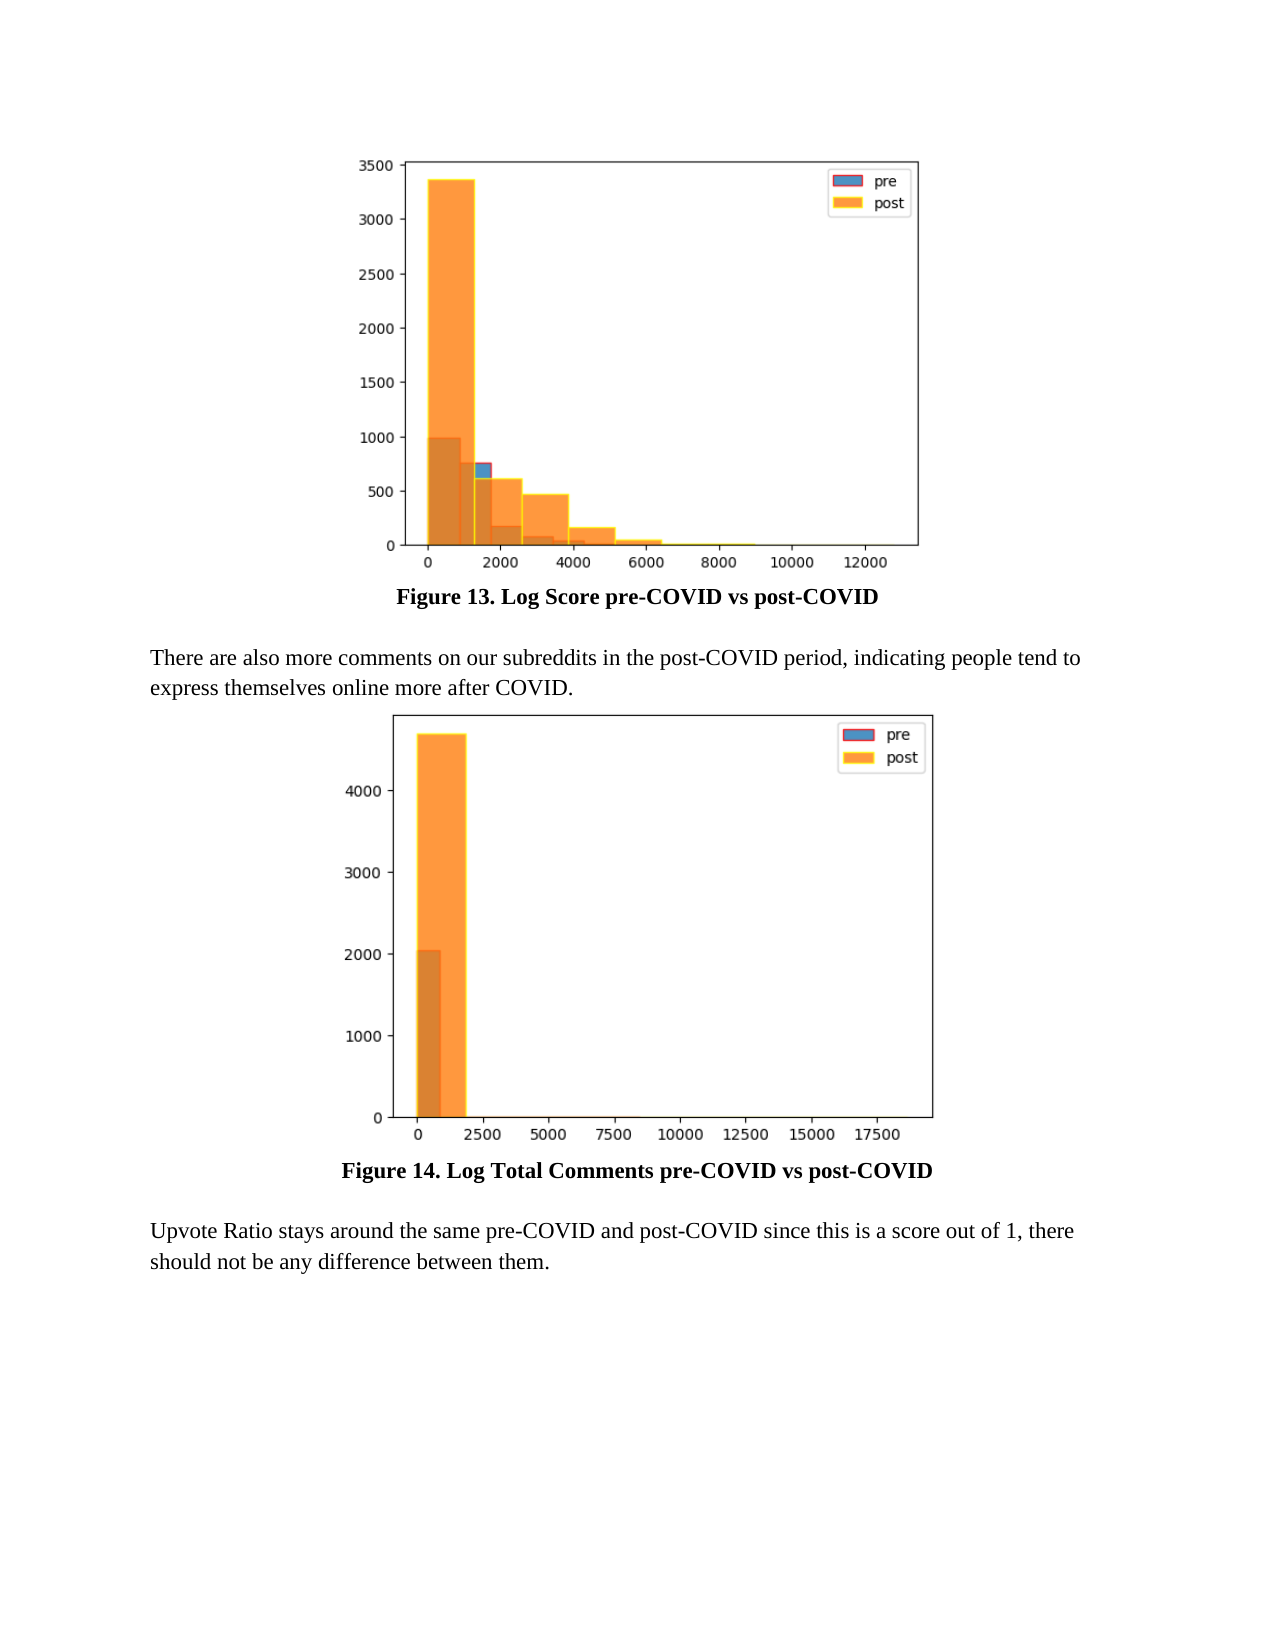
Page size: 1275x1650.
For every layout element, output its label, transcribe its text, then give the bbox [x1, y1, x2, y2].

picture [348, 150, 927, 580]
text There are also more comments on our subreddits in the post-COVID period, indicating people tend to express themselves online more after COVID. [150, 644, 1125, 700]
text Upvote Ratio stays around the same pre-COVID and post-COVID since this is a score out of 1, there should not be any difference between them. [150, 1218, 1125, 1274]
text Figure 13. Log Score pre-COVID vs post-COVID [150, 583, 1125, 610]
text Figure 14. Log Total Comments pre-COVID vs post-COVID [150, 1157, 1125, 1183]
picture [333, 704, 942, 1154]
